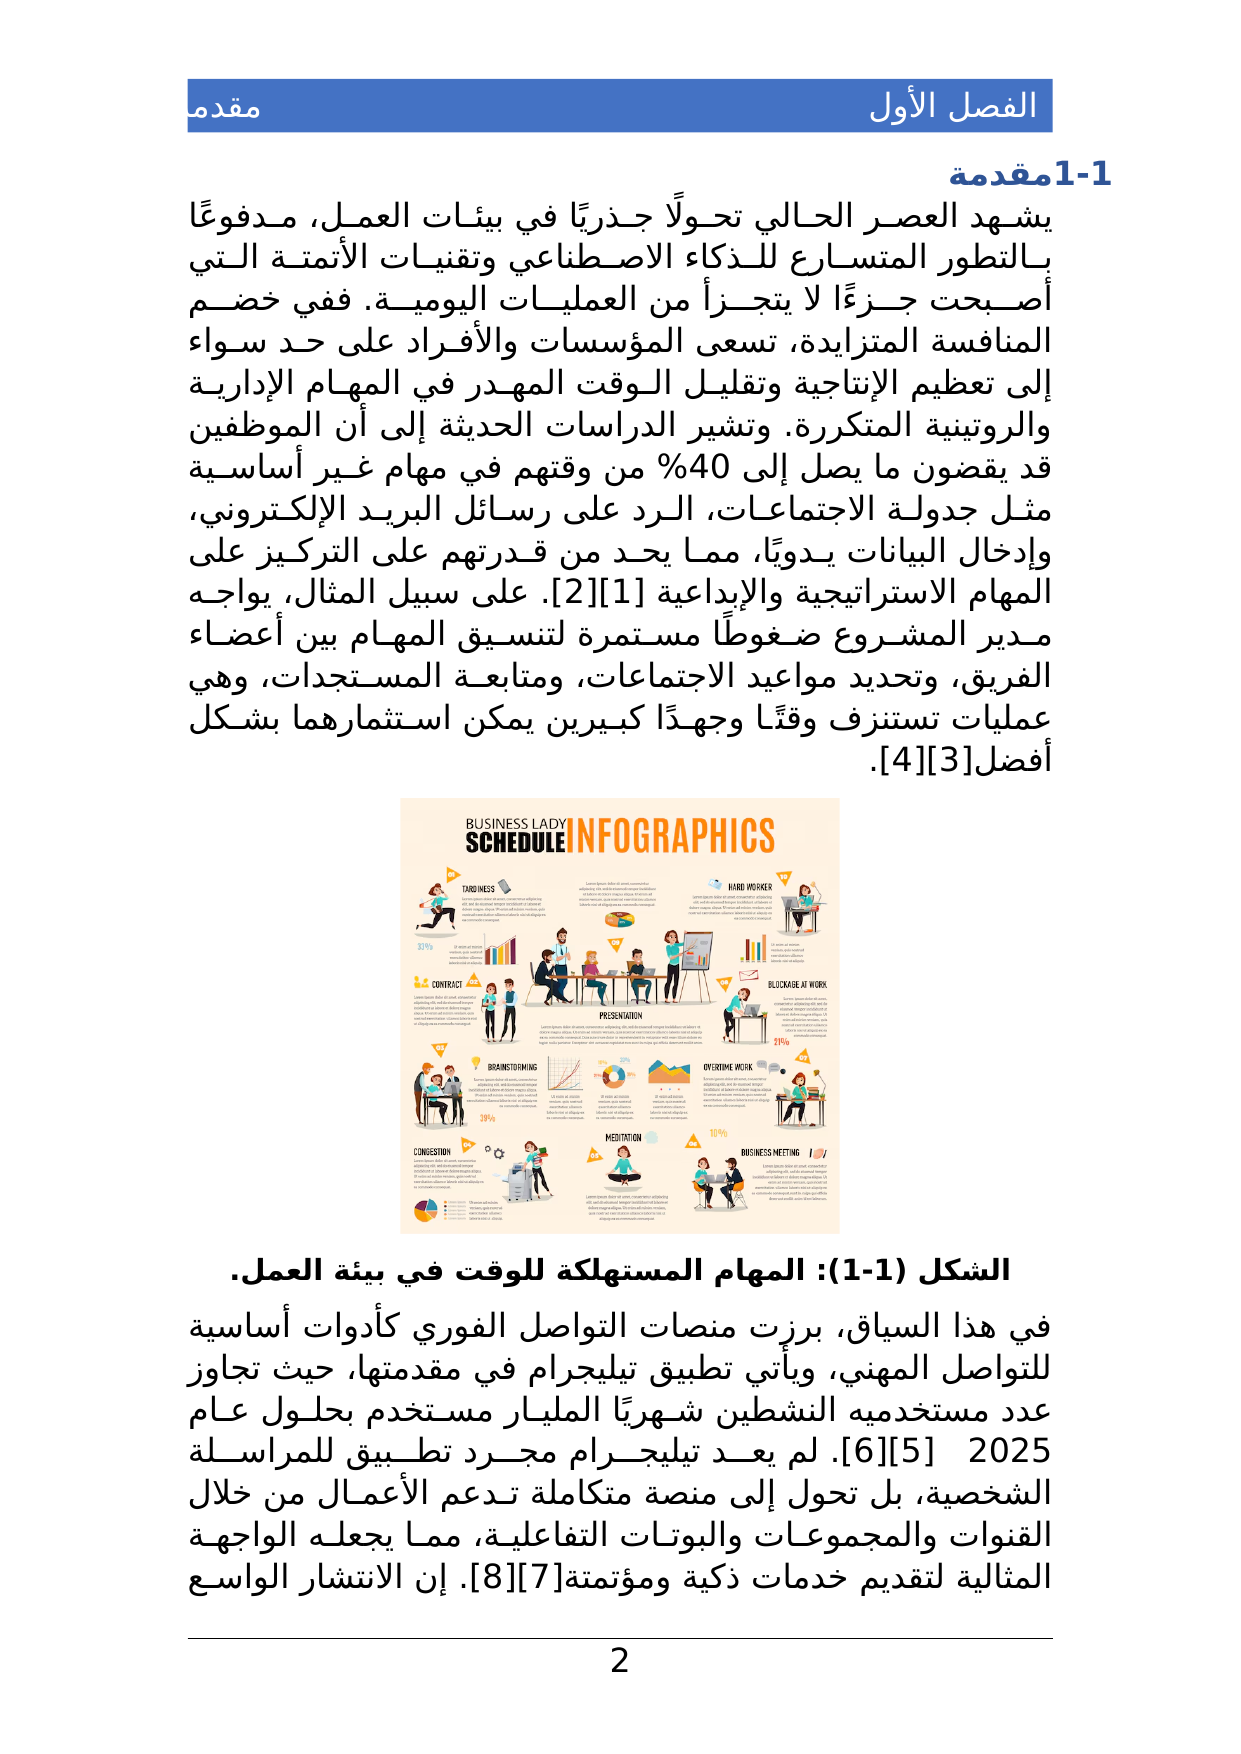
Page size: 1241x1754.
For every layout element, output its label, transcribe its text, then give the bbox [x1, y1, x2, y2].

text يشهد العصر الحالي تحولًا جذريًا في بيئات العمل، مدفوعًا بالتطور المتسارع للذكاء الاصطناعي وتقنيات الأتمتة التي أصبحت جزءًا لا يتجزأ من العمليات اليومية. ففي خضم المنافسة المتزايدة، تسعى المؤسسات والأفراد على حد سواء إلى تعظيم الإنتاجية وتقليل الوقت المهدر في المهام الإدارية والروتينية المتكررة. وتشير الدراسات الحديثة إلى أن الموظفين قد يقضون ما يصل إلى 40% من وقتهم في مهام غير أساسية مثل جدولة الاجتماعات، الرد على رسائل البريد الإلكتروني، وإدخال البيانات يدويًا، مما يحد من قدرتهم على التركيز على المهام الاستراتيجية والإبداعية [1][2]. على سبيل المثال، يواجه مدير المشروع ضغوطًا مستمرة لتنسيق المهام بين أعضاء الفريق، وتحديد مواعيد الاجتماعات، ومتابعة المستجدات، وهي عمليات تستنزف وقتًا وجهدًا كبيرين يمكن استثمارهما بشكل أفضل[3][4]. [187, 196, 1053, 779]
picture [400, 798, 840, 1234]
text الشكل (‏1-1): المهام المستهلكة للوقت في بيئة العمل. [187, 1253, 1053, 1287]
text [187, 1306, 1053, 1596]
subtitle مقدمة [187, 154, 1053, 193]
